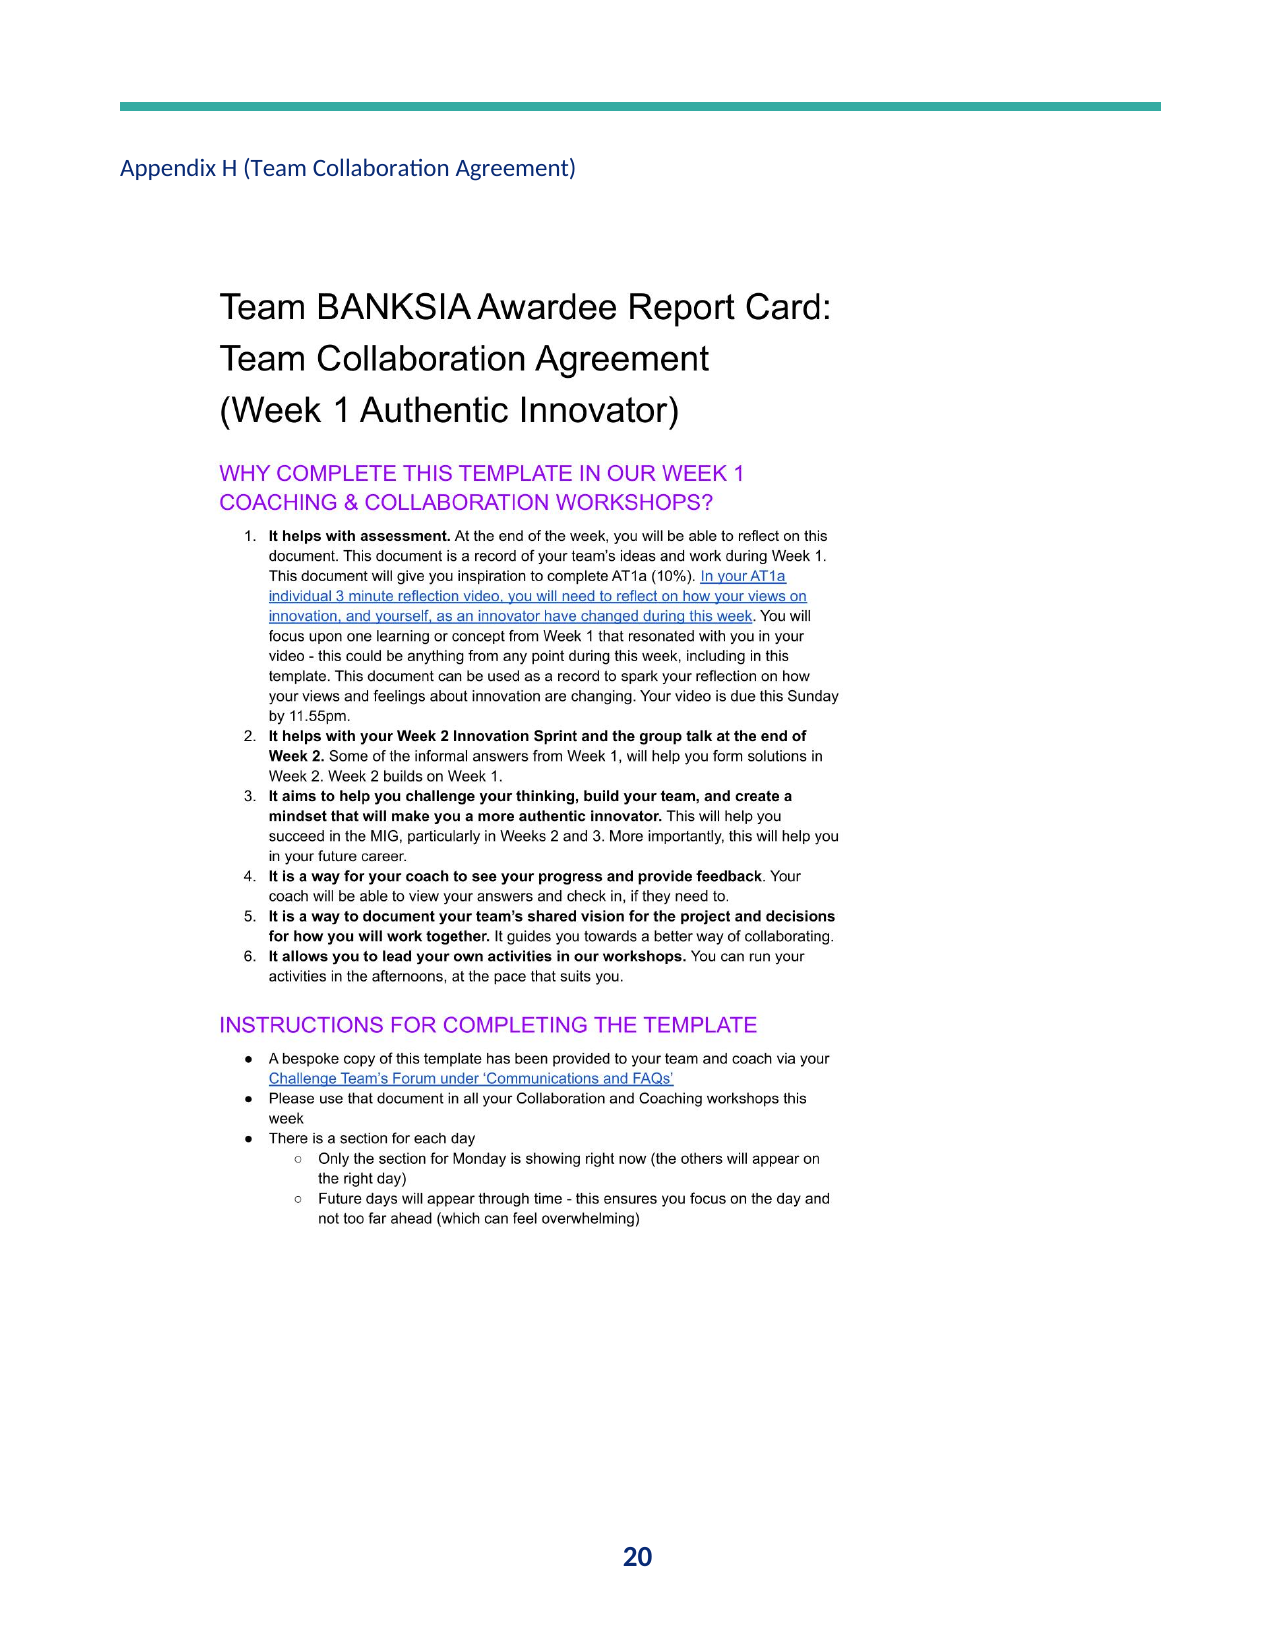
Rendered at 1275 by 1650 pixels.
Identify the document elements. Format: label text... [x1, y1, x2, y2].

picture [120, 186, 939, 1345]
text Appendix H (Team Collaboration Agreement) [120, 152, 1155, 182]
